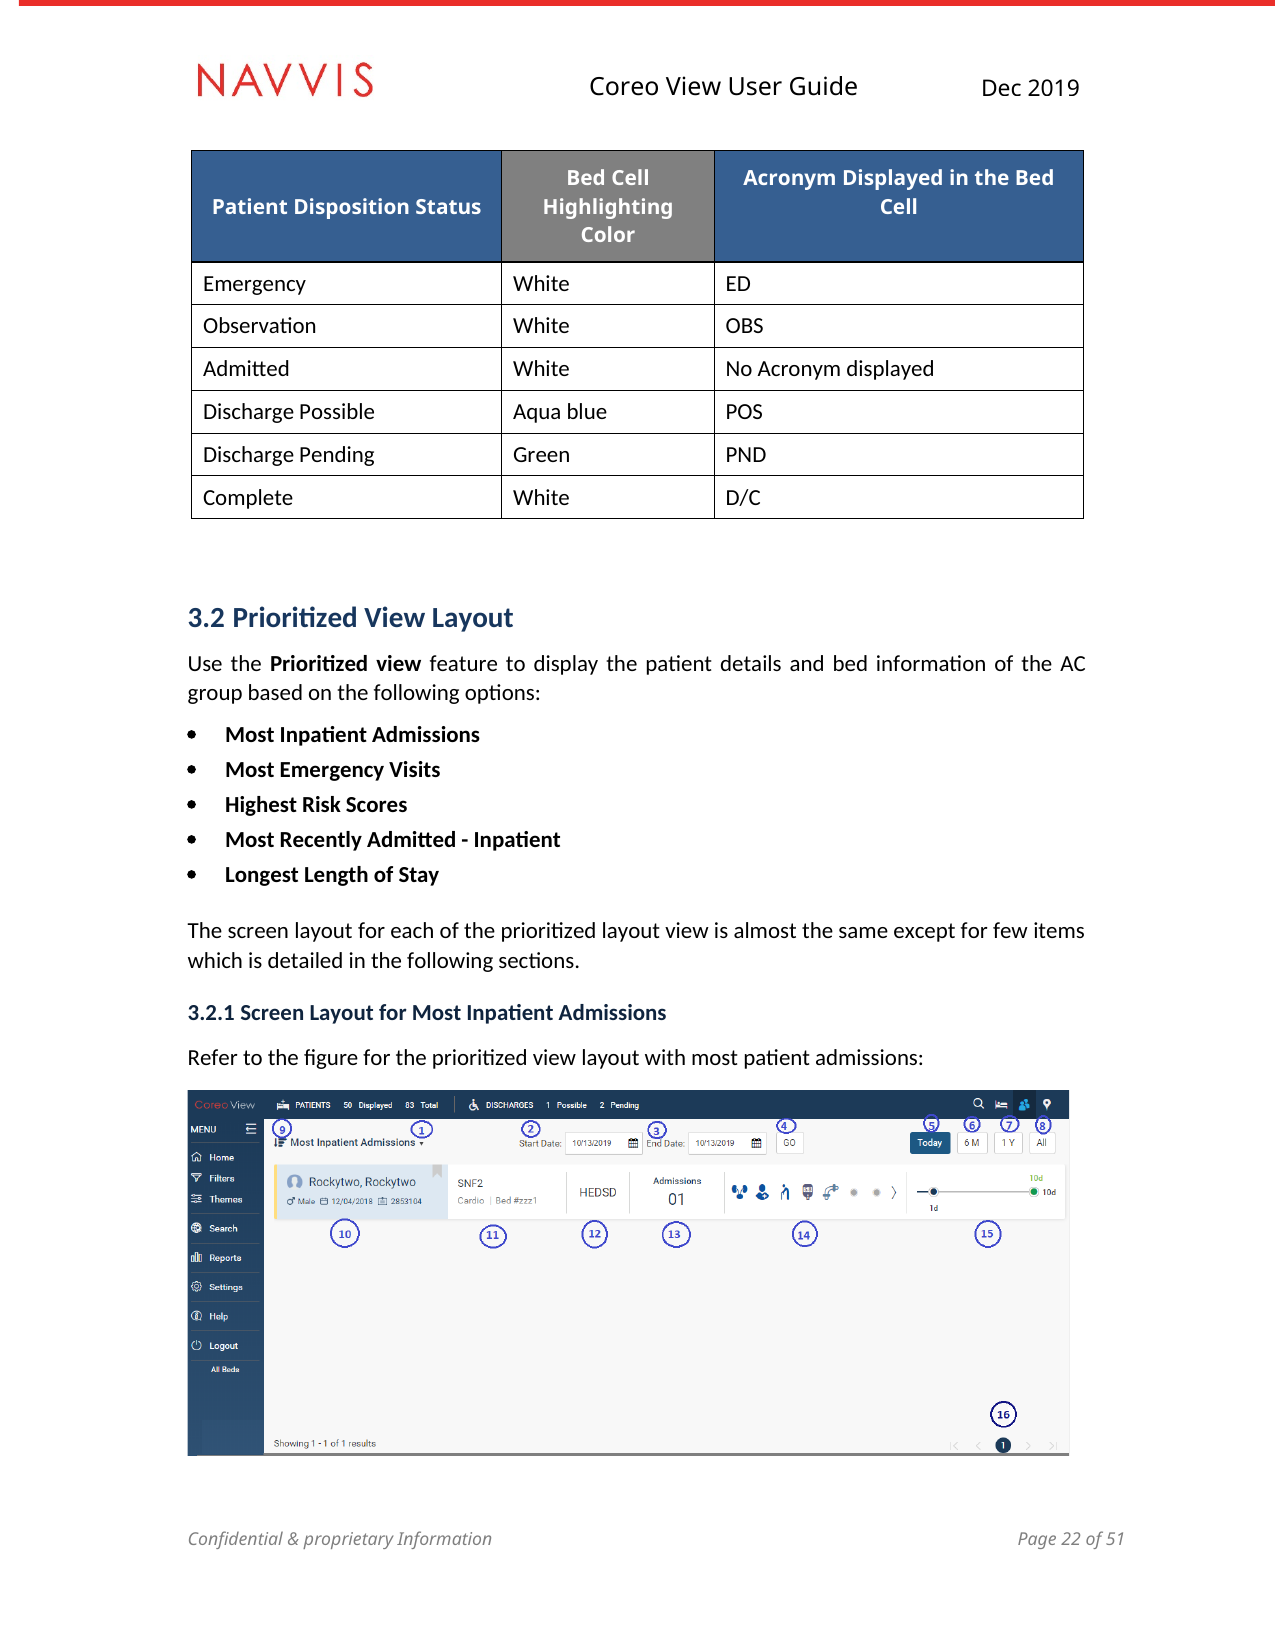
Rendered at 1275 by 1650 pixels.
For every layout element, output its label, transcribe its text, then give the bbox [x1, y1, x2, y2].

table_cell ED [715, 263, 1083, 304]
table_cell OBS [715, 305, 1083, 347]
table_cell White [502, 476, 714, 518]
table_cell No Acronym displayed [715, 348, 1083, 390]
table_cell White [502, 305, 714, 347]
table_cell POS [715, 391, 1083, 433]
picture [187, 55, 383, 104]
table_header Bed Cell Highlighting Color [502, 151, 714, 261]
list Most Inpatient Admissions [187, 720, 1087, 748]
table_cell Emergency [192, 263, 501, 304]
subtitle Screen Layout for Most Inpatient Admissions [187, 998, 1087, 1026]
picture [187, 1090, 1070, 1456]
table_cell Admitted [192, 348, 501, 390]
table_cell Observation [192, 305, 501, 347]
table_cell Green [502, 434, 714, 475]
list Most Emergency Visits [187, 755, 1087, 783]
table_cell Complete [192, 476, 501, 518]
table_header Acronym Displayed in the Bed Cell [715, 151, 1083, 261]
table_cell D/C [715, 476, 1083, 518]
subtitle Prioritized View Layout [187, 599, 1087, 634]
list Highest Risk Scores [187, 790, 1087, 818]
text Refer to the figure for the prioritized view layout with most patient admissions: [187, 1043, 1087, 1071]
table_cell White [502, 348, 714, 390]
list Longest Length of Stay [187, 860, 1087, 888]
table_cell Discharge Possible [192, 391, 501, 433]
list Most Recently Admitted - Inpatient [187, 825, 1087, 853]
table_cell Discharge Pending [192, 434, 501, 475]
text Use the Prioritized view feature to display the patient details and bed information of the AC group based on the following options: [187, 649, 1087, 706]
table_cell Aqua blue [502, 391, 714, 433]
text The screen layout for each of the prioritized layout view is almost the same except for few items which is detailed in the following sections. [187, 916, 1087, 975]
table_cell PND [715, 434, 1083, 475]
table_header Patient Disposition Status [192, 151, 501, 261]
table_cell White [502, 263, 714, 304]
